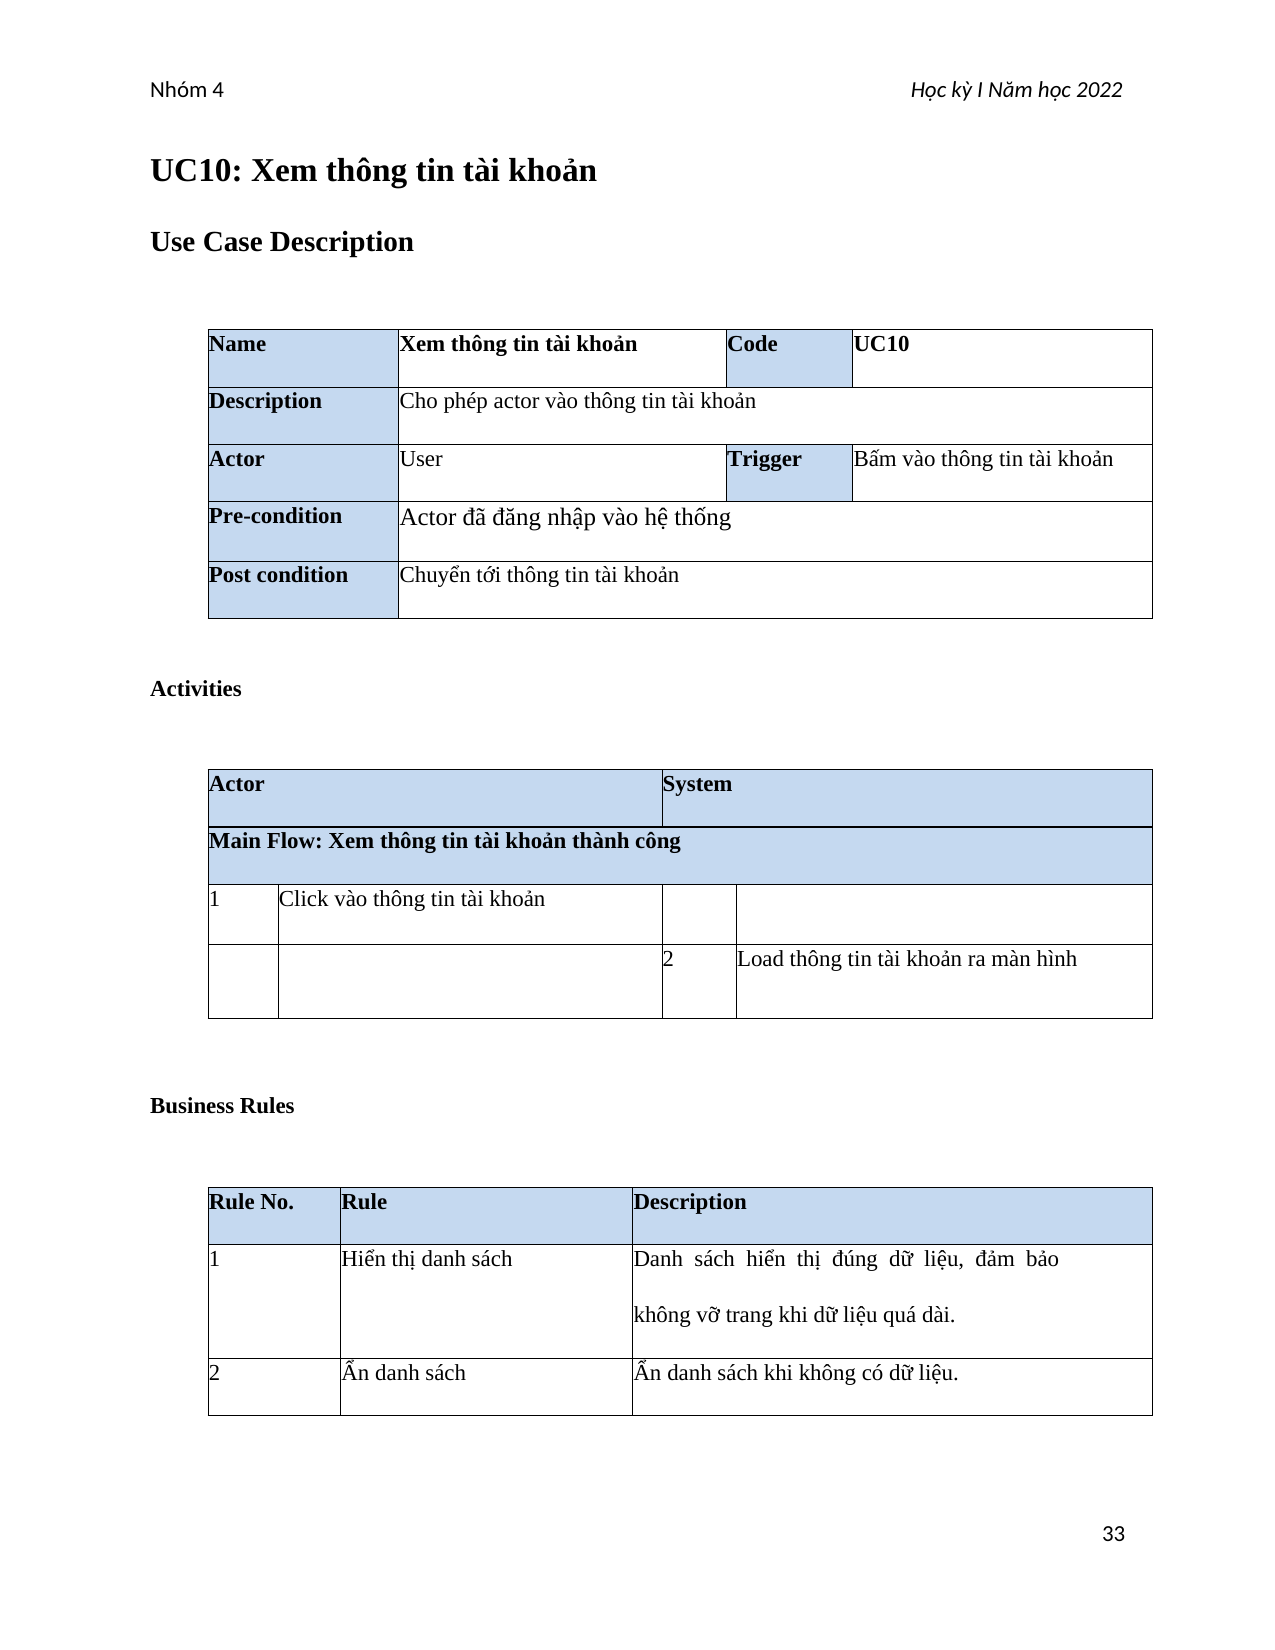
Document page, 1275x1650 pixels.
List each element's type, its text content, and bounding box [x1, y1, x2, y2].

table_cell 1 [209, 885, 278, 944]
table_cell Trigger [727, 445, 852, 501]
table_cell 2 [209, 1359, 340, 1415]
table_header Xem thông tin tài khoản [399, 330, 726, 387]
table_cell Ẩn danh sách [341, 1359, 632, 1415]
table_cell Hiển thị danh sách [341, 1245, 632, 1357]
table_header Actor [209, 770, 662, 826]
table_cell 2 [663, 945, 736, 1017]
table_cell Chuyển tới thông tin tài khoản [399, 562, 1152, 618]
text UC10: Xem thông tin tài khoản [150, 150, 1125, 188]
table_cell Cho phép actor vào thông tin tài khoản [399, 388, 1152, 444]
table_cell Bấm vào thông tin tài khoản [853, 445, 1152, 501]
table_cell User [399, 445, 726, 501]
text Use Case Description [150, 224, 1125, 258]
table_header Name [209, 330, 398, 387]
text Activities [150, 675, 1125, 701]
table_cell Ẩn danh sách khi không có dữ liệu. [633, 1359, 1152, 1415]
table_cell [663, 885, 736, 944]
table_cell [209, 945, 278, 1017]
table_cell [279, 945, 662, 1017]
table_cell Actor [209, 445, 398, 501]
table_cell Load thông tin tài khoản ra màn hình [737, 945, 1152, 1017]
table_cell Description [209, 388, 398, 444]
table_header Rule No. [209, 1188, 340, 1244]
table_cell Main Flow: Xem thông tin tài khoản thành công [209, 828, 1152, 884]
text Business Rules [150, 1093, 1125, 1119]
table_header System [663, 770, 1152, 826]
table_cell 1 [209, 1245, 340, 1357]
table_cell Actor đã đăng nhập vào hệ thống [399, 502, 1152, 561]
table_cell Post condition [209, 562, 398, 618]
table_cell Danh sách hiển thị đúng dữ liệu, đảm bảo không vỡ trang khi dữ liệu quá dài. [633, 1245, 1152, 1357]
table_cell [737, 885, 1152, 944]
table_header UC10 [853, 330, 1152, 387]
table_cell Pre-condition [209, 502, 398, 561]
table_header Rule [341, 1188, 632, 1244]
table_header Description [633, 1188, 1152, 1244]
table_cell Click vào thông tin tài khoản [279, 885, 662, 944]
table_header Code [727, 330, 852, 387]
